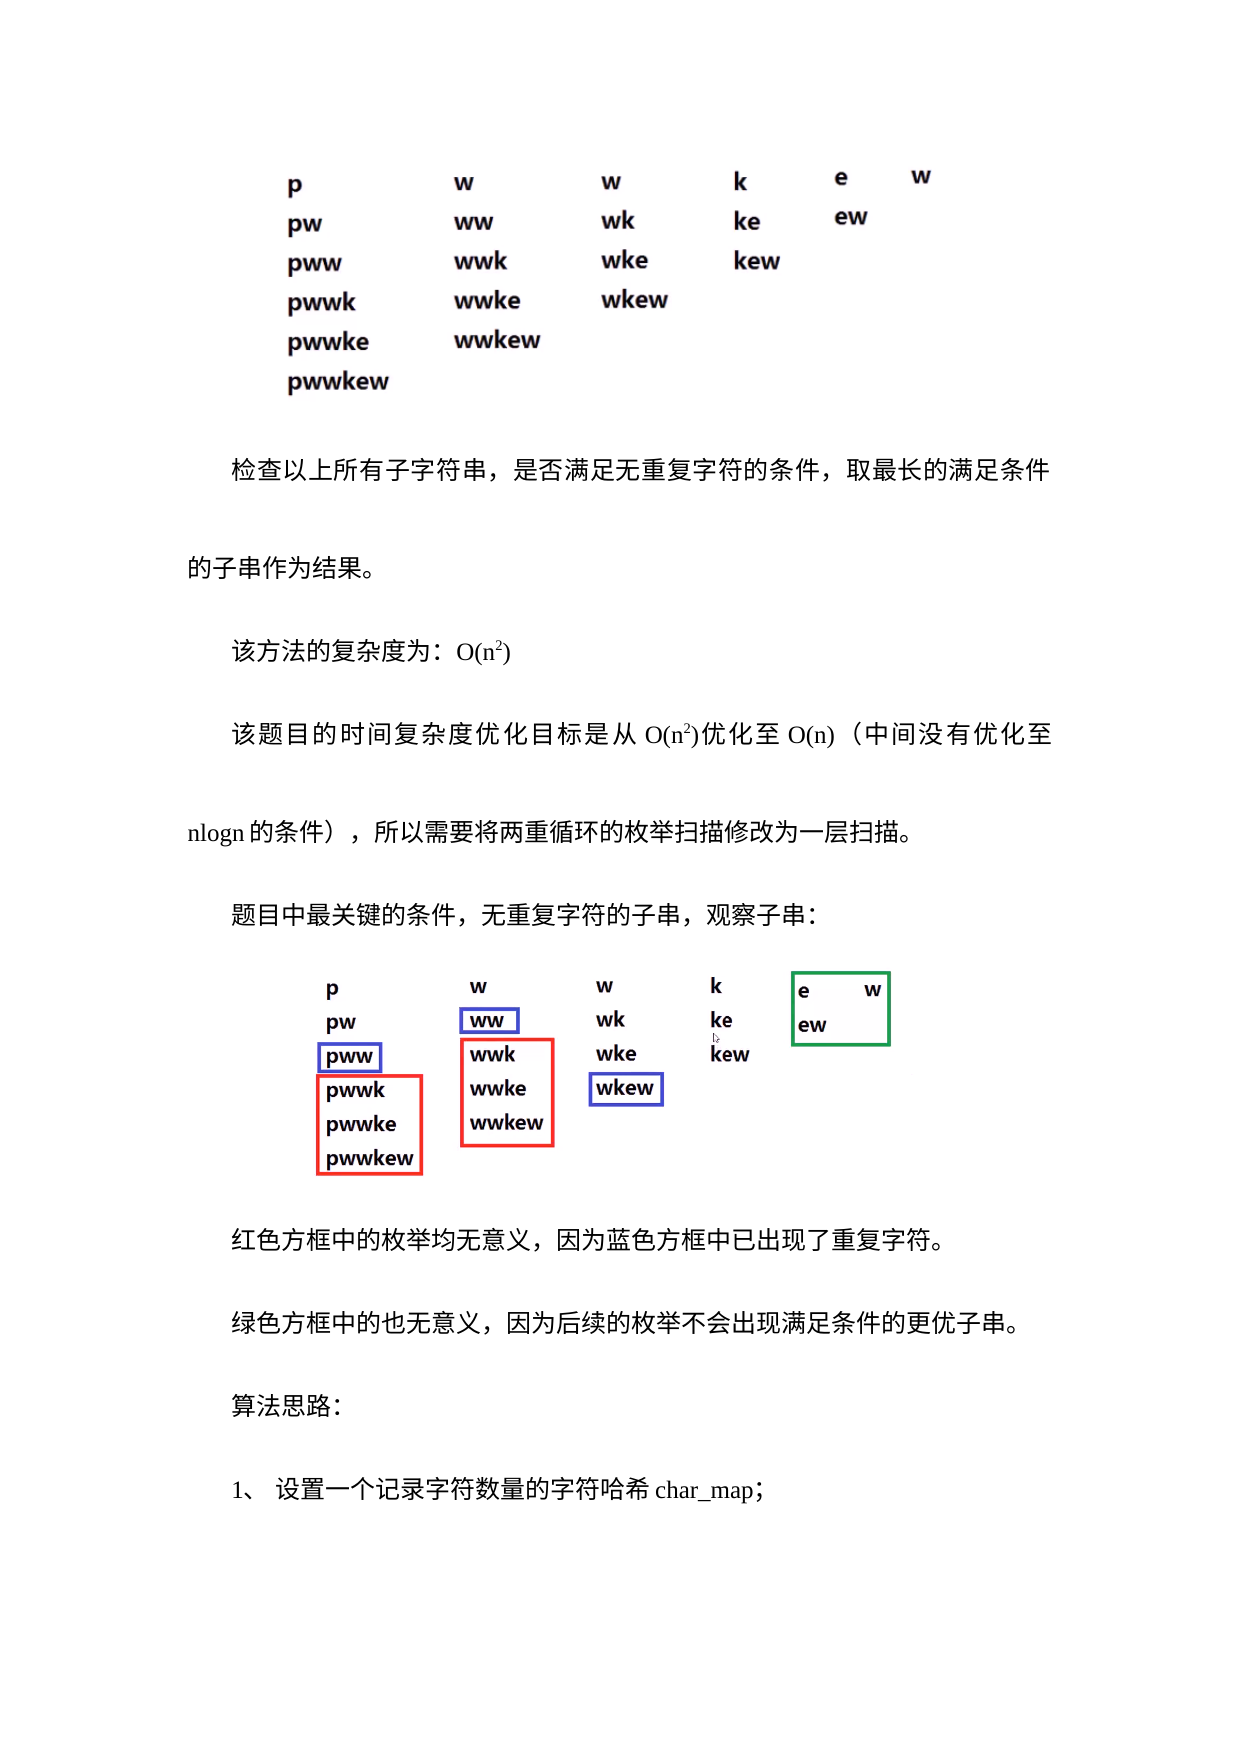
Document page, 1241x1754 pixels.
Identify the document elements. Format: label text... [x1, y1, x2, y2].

text 算法思路： [187, 1372, 1053, 1437]
text 该方法的复杂度为：O(n2) [187, 617, 1053, 682]
text 题目中最关键的条件，无重复字符的子串，观察子串： [187, 881, 1053, 946]
list 设置一个记录字符数量的字符哈希char_map； [231, 1455, 1053, 1520]
text 红色方框中的枚举均无意义，因为蓝色方框中已出现了重复字符。 [187, 1206, 1053, 1271]
text 该题目的时间复杂度优化目标是从O(n2)优化至O(n)（中间没有优化至nlogn的条件），所以需要将两重循环的枚举扫描修改为一层扫描。 [187, 700, 1053, 863]
text 检查以上所有子字符串，是否满足无重复字符的条件，取最长的满足条件的子串作为结果。 [187, 436, 1053, 599]
picture [304, 963, 937, 1189]
text 绿色方框中的也无意义，因为后续的枚举不会出现满足条件的更优子串。 [187, 1289, 1053, 1354]
picture [278, 162, 963, 407]
